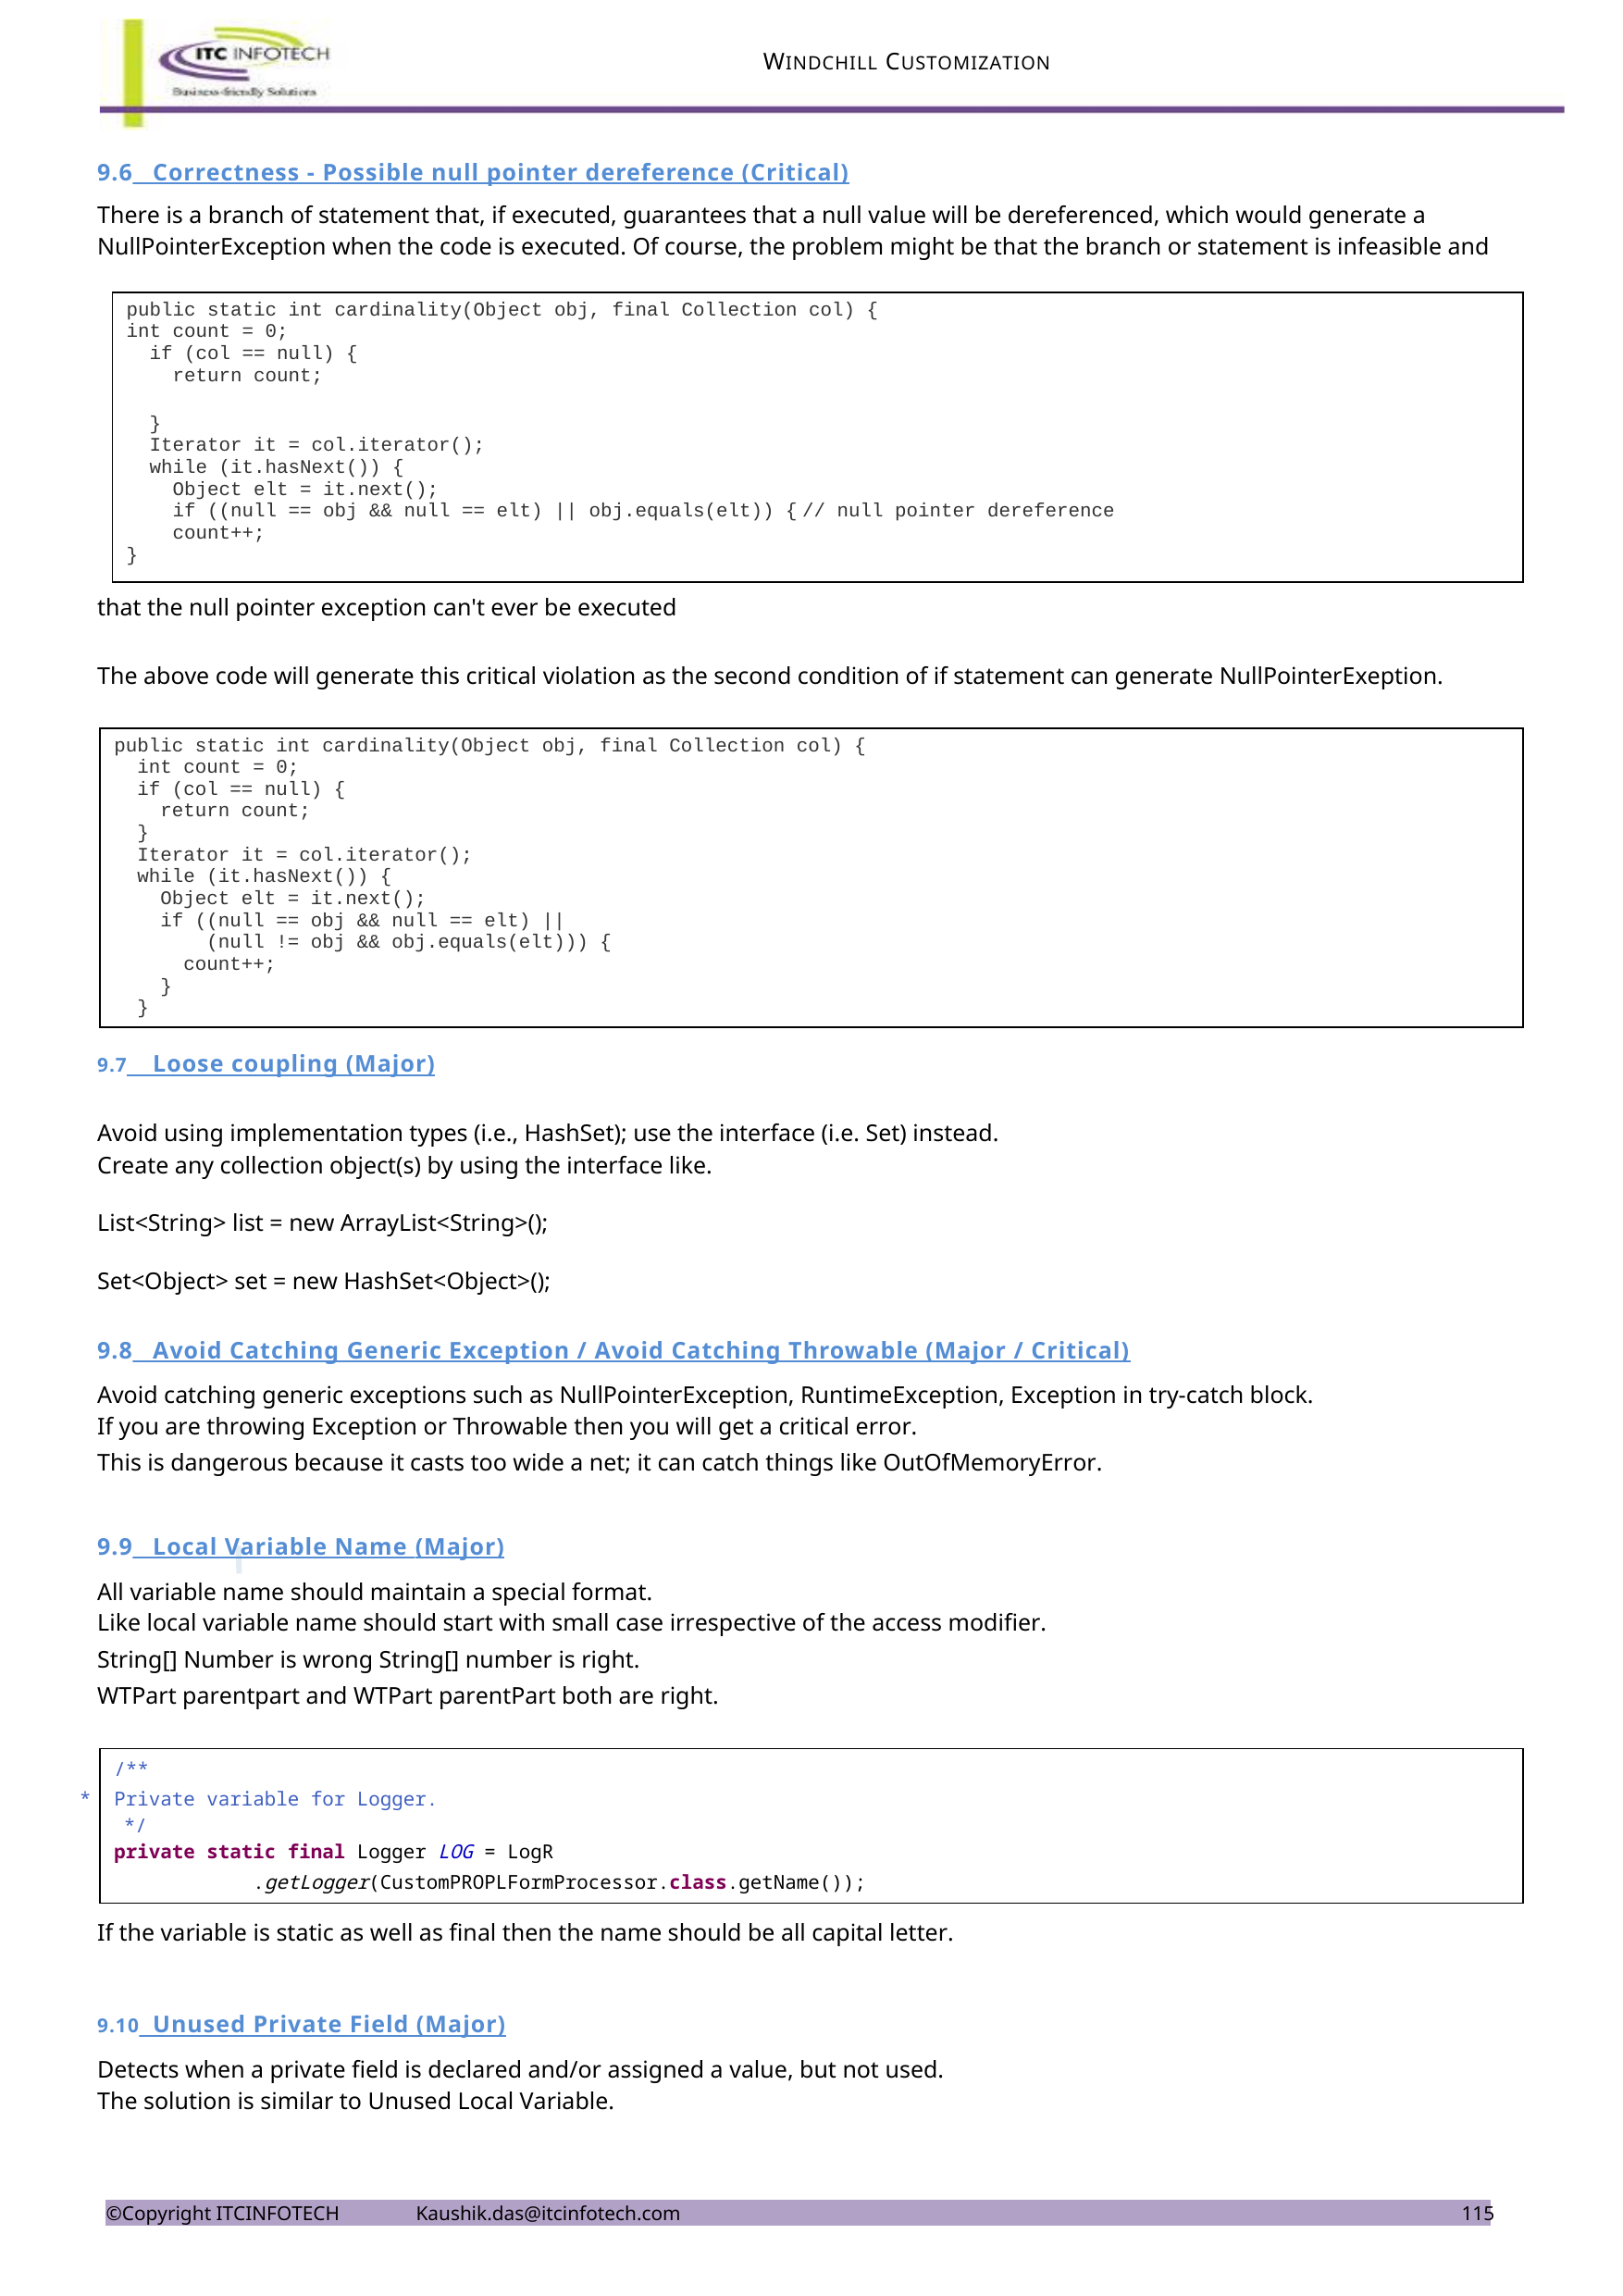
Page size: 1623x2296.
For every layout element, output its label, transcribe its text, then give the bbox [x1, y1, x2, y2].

text There is a branch of statement that, if executed, guarantees that a null value will be dereferenced, which would generate a NullPointerException when the code is executed. Of course, the problem might be that the branch or statement is infeasible and that the null pointer exception can't ever be executed [97, 199, 1520, 623]
text If you are throwing Exception or Throwable then you will get a critical error. [97, 1409, 1526, 1442]
text WTPart parentpart and WTPart parentPart both are right. [97, 1679, 1526, 1710]
text Set<Object> set = new HashSet<Object>(); [97, 1264, 1526, 1296]
subtitle Local Variable Name (Major) [97, 1531, 1526, 1562]
subtitle Correctness - Possible null pointer dereference (Critical) [97, 155, 1526, 187]
text Avoid catching generic exceptions such as NullPointerException, RuntimeException, Exception in try-catch block. [97, 1379, 1491, 1409]
subtitle Unused Private Field (Major) [97, 2008, 1526, 2040]
text This is dangerous because it casts too wide a net; it can catch things like OutOfMemoryError. [97, 1446, 1526, 1478]
text The solution is similar to Unused Local Variable. [97, 2084, 1526, 2116]
text Like local variable name should start with small case irrespective of the access modifier. [97, 1607, 1526, 1638]
text List<String> list = new ArrayList<String>(); [97, 1207, 1526, 1238]
subtitle Avoid Catching Generic Exception / Avoid Catching Throwable (Major / Critical) [97, 1334, 1526, 1365]
list If the variable is static as well as final then the name should be all capital letter. [97, 1710, 1526, 1948]
text The above code will generate this critical violation as the second condition of if statement can generate NullPointerExeption. [97, 659, 1505, 690]
text Avoid using implementation types (i.e., HashSet); use the interface (i.e. Set) instead. [97, 1117, 1526, 1148]
text Detects when a private field is declared and/or assigned a value, but not used. [97, 2053, 1526, 2084]
picture [99, 19, 1565, 130]
text String[] Number is wrong String[] number is right. [97, 1643, 1526, 1674]
text All variable name should maintain a special format. [97, 1575, 1526, 1607]
text Create any collection object(s) by using the interface like. [97, 1148, 1526, 1180]
subtitle Loose coupling (Major) [97, 701, 1526, 1079]
